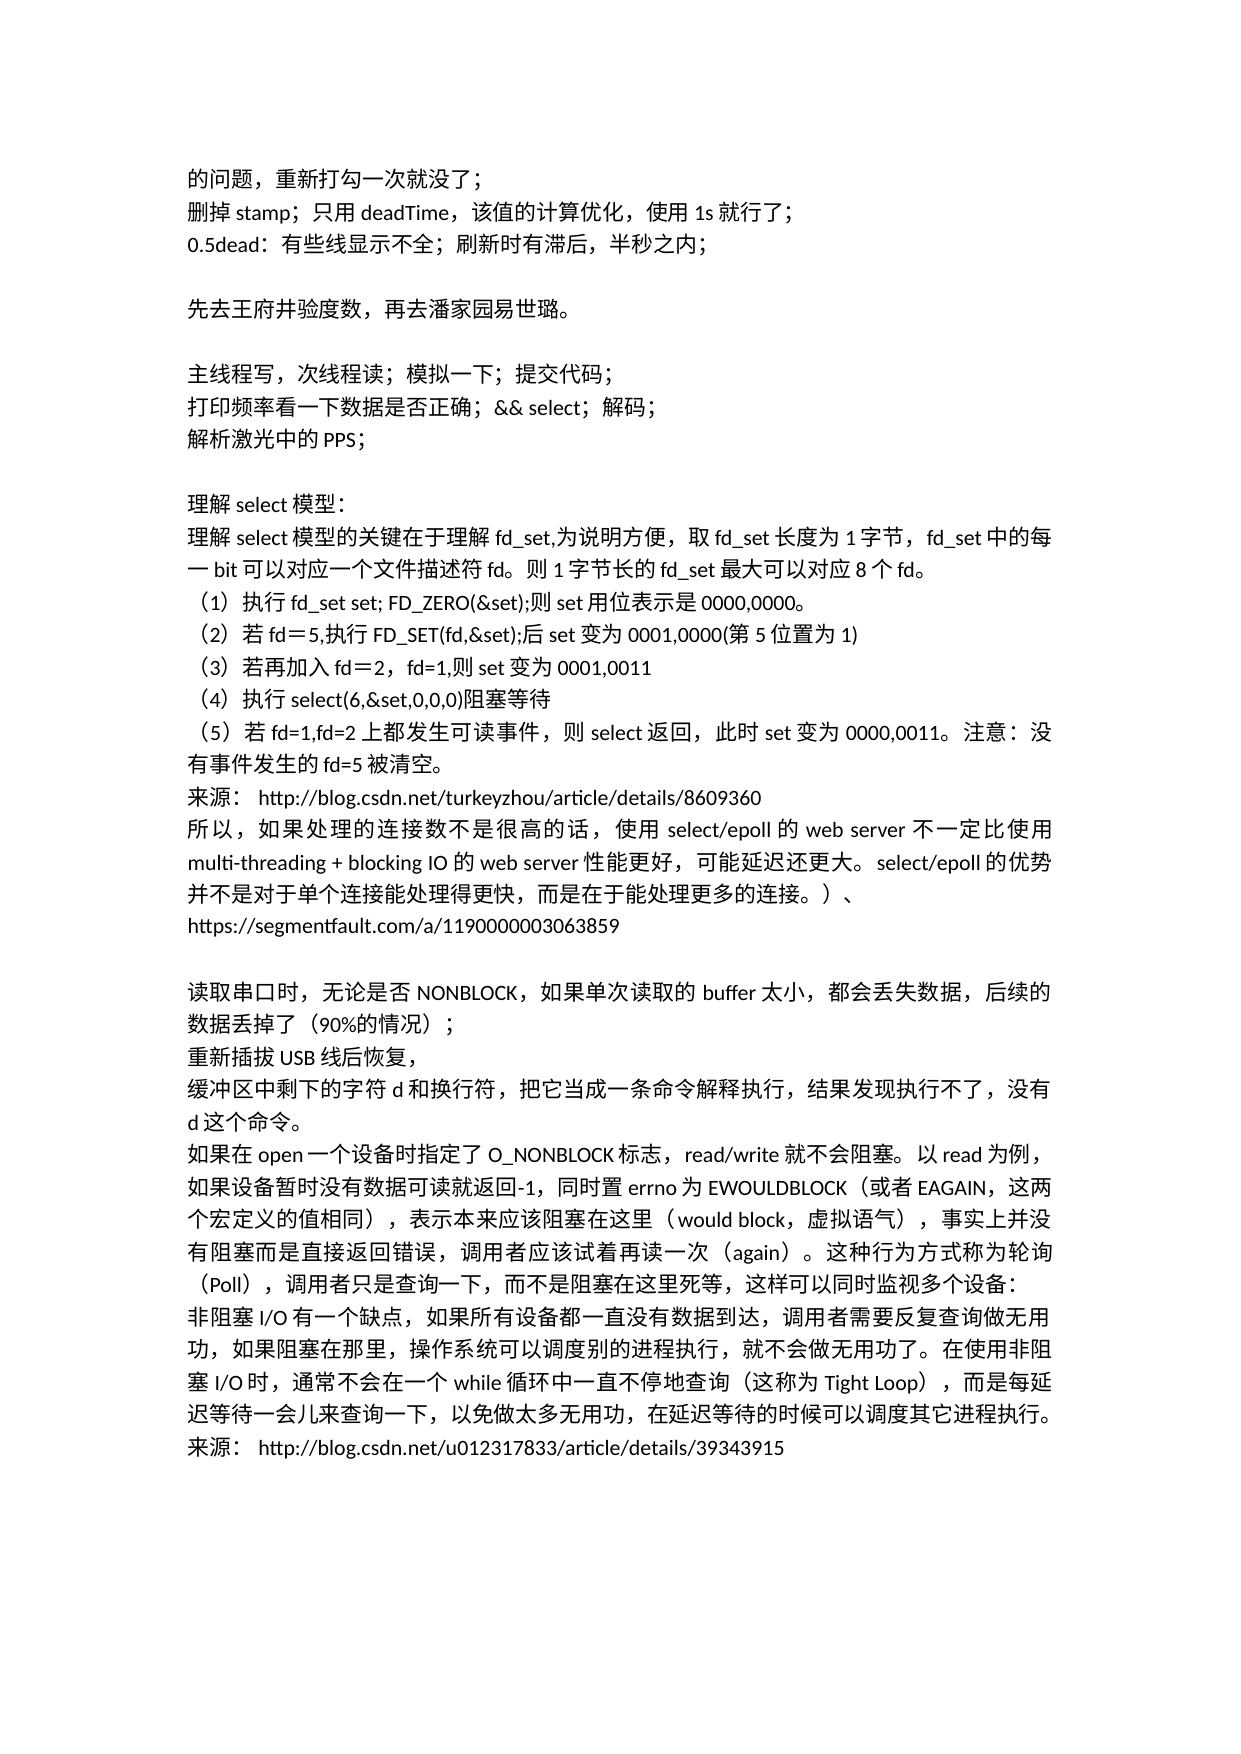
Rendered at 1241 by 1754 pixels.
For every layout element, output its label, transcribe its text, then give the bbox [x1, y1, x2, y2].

text 非阻塞I/O有一个缺点，如果所有设备都一直没有数据到达，调用者需要反复查询做无用功，如果阻塞在那里，操作系统可以调度别的进程执行，就不会做无用功了。在使用非阻塞I/O时，通常不会在一个while循环中一直不停地查询（这称为Tight Loop），而是每延迟等待一会儿来查询一下，以免做太多无用功，在延迟等待的时候可以调度其它进程执行。 [187, 1299, 1053, 1429]
text （1）执行fd_set set; FD_ZERO(&set);则set用位表示是0000,0000。 [187, 584, 1053, 617]
text （4）执行select(6,&set,0,0,0)阻塞等待 [187, 682, 1053, 714]
text （3）若再加入fd＝2，fd=1,则set变为0001,0011 [187, 649, 1053, 682]
text （2）若fd＝5,执行FD_SET(fd,&set);后set变为0001,0000(第5位置为1) [187, 617, 1053, 649]
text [187, 162, 1053, 194]
text 理解select模型的关键在于理解fd_set,为说明方便，取fd_set长度为1字节，fd_set中的每一bit可以对应一个文件描述符fd。则1字节长的fd_set最大可以对应8个fd。 [187, 519, 1053, 584]
text 主线程写，次线程读；模拟一下；提交代码； [187, 357, 1053, 389]
text https://segmentfault.com/a/1190000003063859 [187, 909, 1053, 942]
text 打印频率看一下数据是否正确；&& select；解码； [187, 389, 1053, 422]
text 读取串口时，无论是否NONBLOCK，如果单次读取的buffer太小，都会丢失数据，后续的数据丢掉了（90%的情况）； [187, 974, 1053, 1039]
text 如果在open一个设备时指定了O_NONBLOCK标志，read/write就不会阻塞。以read为例，如果设备暂时没有数据可读就返回-1，同时置errno为EWOULDBLOCK（或者EAGAIN，这两个宏定义的值相同），表示本来应该阻塞在这里（would block，虚拟语气），事实上并没有阻塞而是直接返回错误，调用者应该试着再读一次（again）。这种行为方式称为轮询（Poll），调用者只是查询一下，而不是阻塞在这里死等，这样可以同时监视多个设备： [187, 1137, 1053, 1299]
text 来源： http://blog.csdn.net/u012317833/article/details/39343915 [187, 1429, 1053, 1462]
text 解析激光中的PPS； [187, 422, 1053, 454]
text 删掉stamp；只用deadTime，该值的计算优化，使用1s就行了； [187, 194, 1053, 227]
text 所以，如果处理的连接数不是很高的话，使用select/epoll的web server不一定比使用multi-threading + blocking IO的web server性能更好，可能延迟还更大。select/epoll的优势并不是对于单个连接能处理得更快，而是在于能处理更多的连接。）、 [187, 812, 1053, 909]
text 缓冲区中剩下的字符d和换行符，把它当成一条命令解释执行，结果发现执行不了，没有d这个命令。 [187, 1072, 1053, 1137]
text 0.5dead：有些线显示不全；刷新时有滞后，半秒之内； [187, 227, 1053, 259]
text 先去王府井验度数，再去潘家园易世璐。 [187, 292, 1053, 324]
text 重新插拔USB线后恢复， [187, 1039, 1053, 1072]
text 理解select模型： [187, 487, 1053, 519]
text （5）若fd=1,fd=2上都发生可读事件，则select返回，此时set变为0000,0011。注意：没有事件发生的fd=5被清空。 [187, 714, 1053, 779]
text 来源： http://blog.csdn.net/turkeyzhou/article/details/8609360 [187, 779, 1053, 812]
